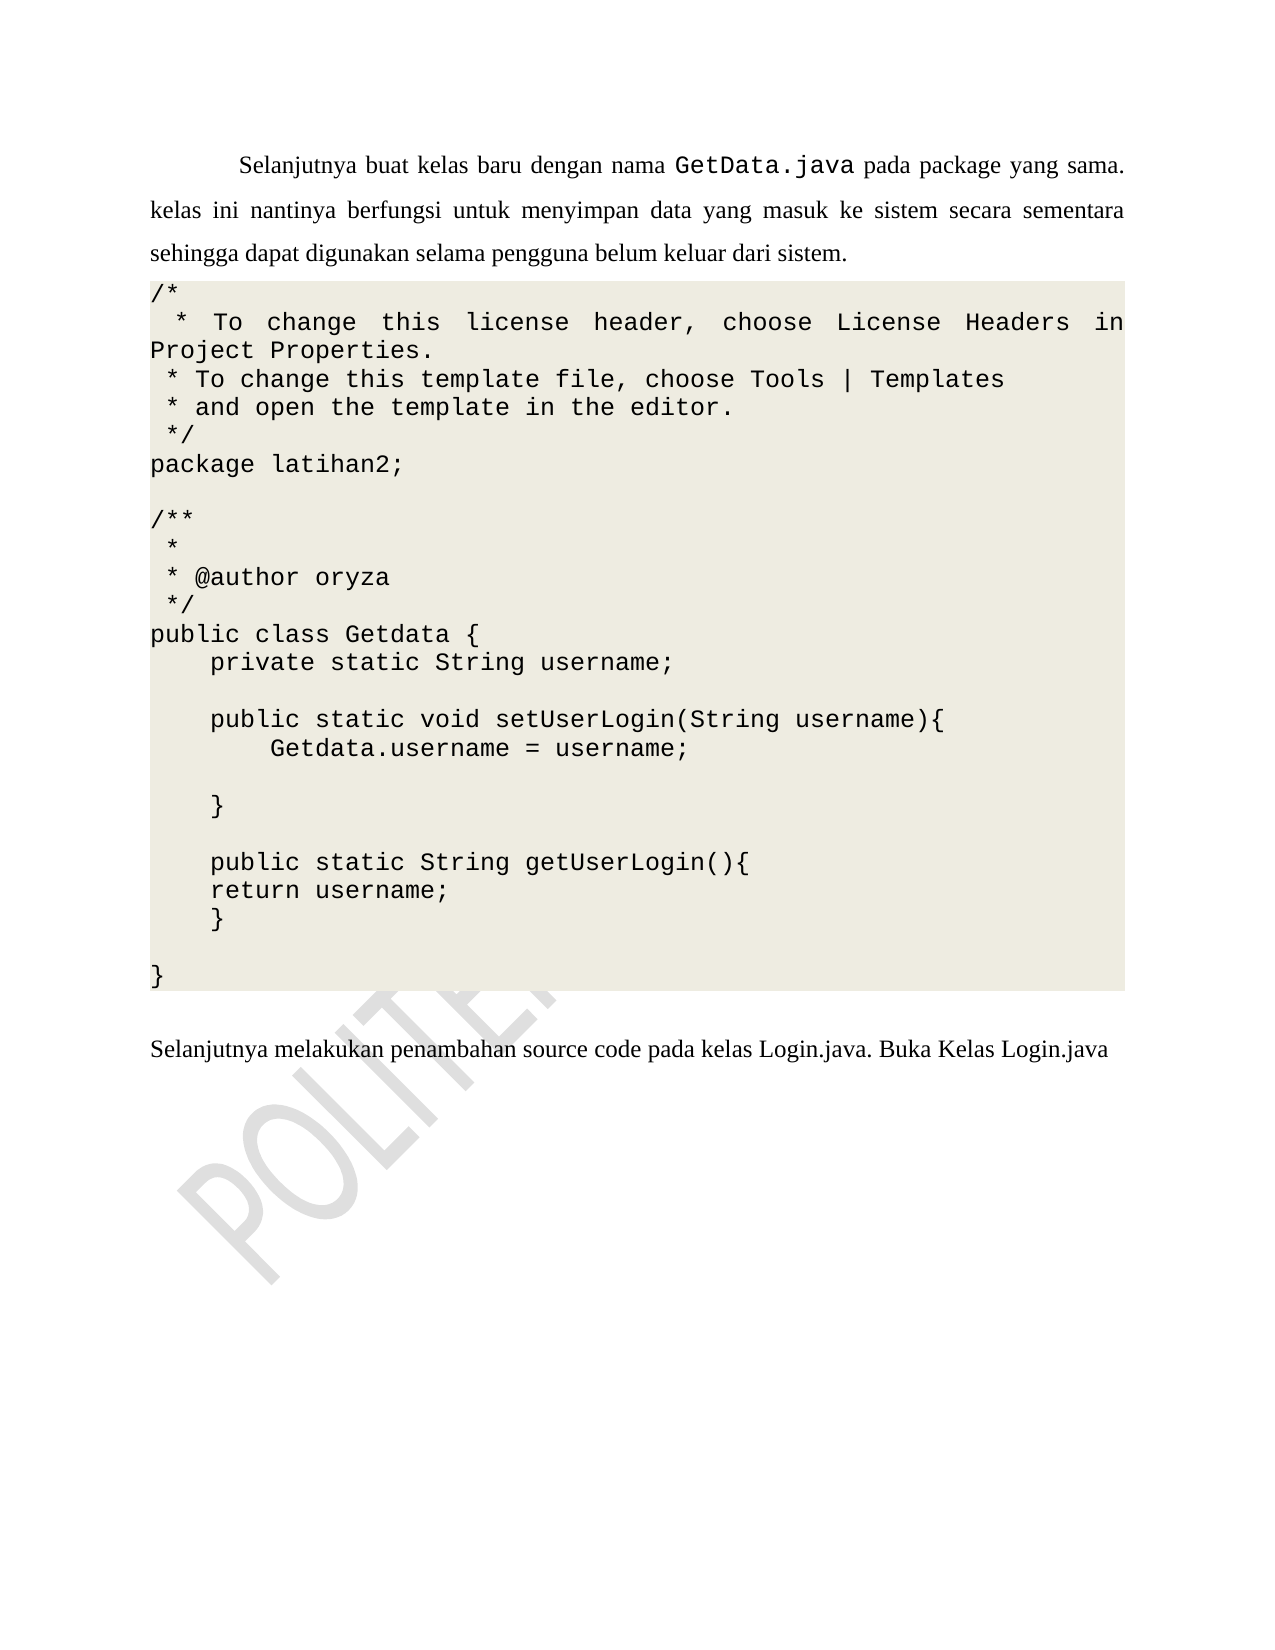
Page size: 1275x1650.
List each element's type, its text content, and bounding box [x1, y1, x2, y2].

text * [150, 536, 1125, 565]
text * To change this license header, choose License Headers in Project Properties. [150, 310, 1125, 366]
text * and open the template in the editor. [150, 395, 1125, 423]
text public static String getUserLogin(){ [150, 849, 1125, 878]
text Getdata.username = username; [150, 735, 1125, 763]
text * To change this template file, choose Tools | Templates [150, 366, 1125, 395]
text private static String username; [150, 650, 1125, 678]
text } [150, 963, 1125, 991]
text */ [150, 593, 1125, 621]
text return username; [150, 878, 1125, 906]
text /** [150, 508, 1125, 536]
text package latihan2; [150, 451, 1125, 480]
text } [150, 792, 1125, 821]
text public static void setUserLogin(String username){ [150, 707, 1125, 735]
text public class Getdata { [150, 621, 1125, 650]
text Selanjutnya buat kelas baru dengan nama GetData.java pada package yang sama. kelas ini nantinya berfungsi untuk menyimpan data yang masuk ke sistem secara sementara sehingga dapat digunakan selama pengguna belum keluar dari sistem. [150, 150, 1125, 267]
text /* [150, 281, 1125, 310]
text } [150, 906, 1125, 934]
text * @author oryza [150, 565, 1125, 593]
text Selanjutnya melakukan penambahan source code pada kelas Login.java. Buka Kelas Login.java [150, 1034, 1125, 1063]
text */ [150, 423, 1125, 451]
